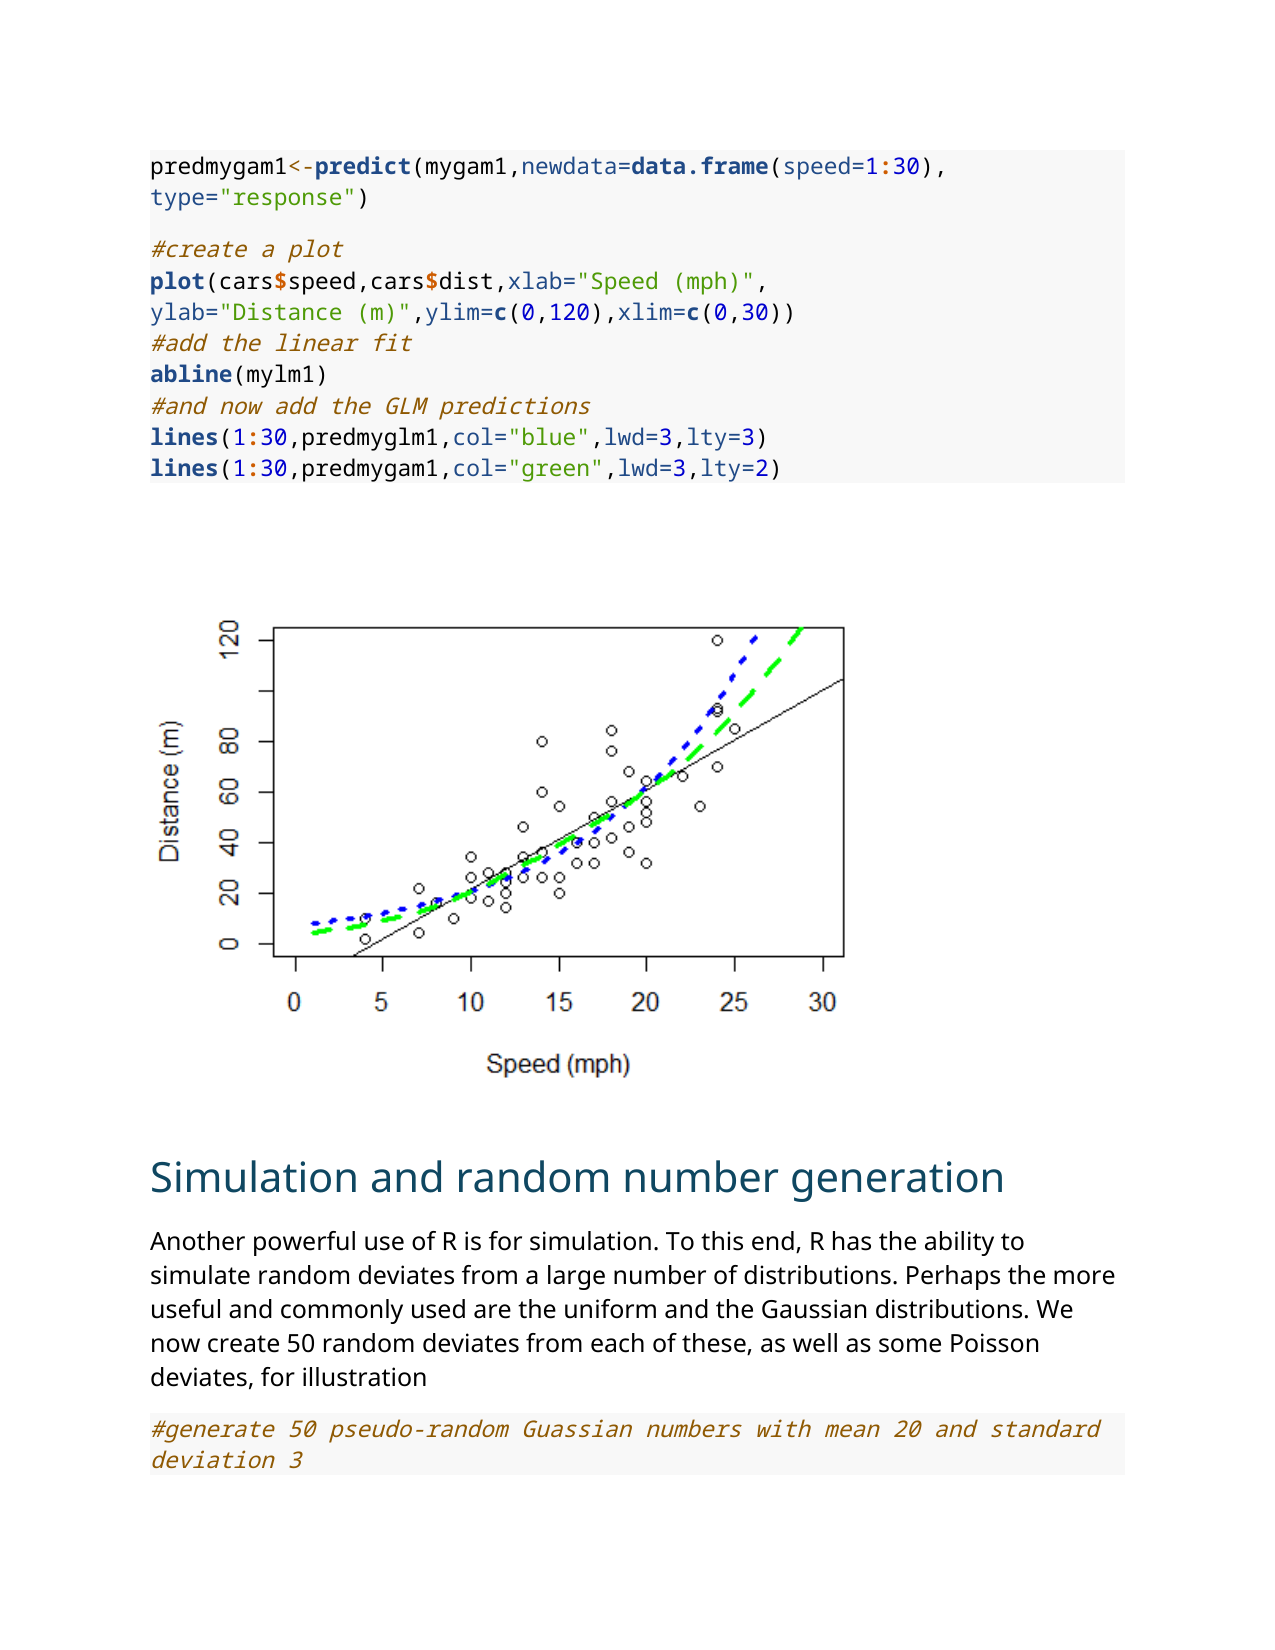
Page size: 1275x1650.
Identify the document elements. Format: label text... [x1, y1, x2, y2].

picture [150, 504, 908, 1111]
text Another powerful use of R is for simulation. To this end, R has the ability to simulate random deviates from a large number of distributions. Perhaps the more useful and commonly used are the uniform and the Gaussian distributions. We now create 50 random deviates from each of these, as well as some Poisson deviates, for illustration [150, 1223, 1125, 1394]
text #create a plot plot(cars$speed,cars$dist,xlab="Speed (mph)", ylab="Distance (m)",ylim=c(0,120),xlim=c(0,30)) #add the linear fit abline(mylm1) #and now add the GLM predictions lines(1:30,predmyglm1,col="blue",lwd=3,lty=3) lines(1:30,predmygam1,col="green",lwd=3,lty=2) [150, 233, 1125, 483]
subtitle Simulation and random number generation [150, 1148, 1125, 1205]
